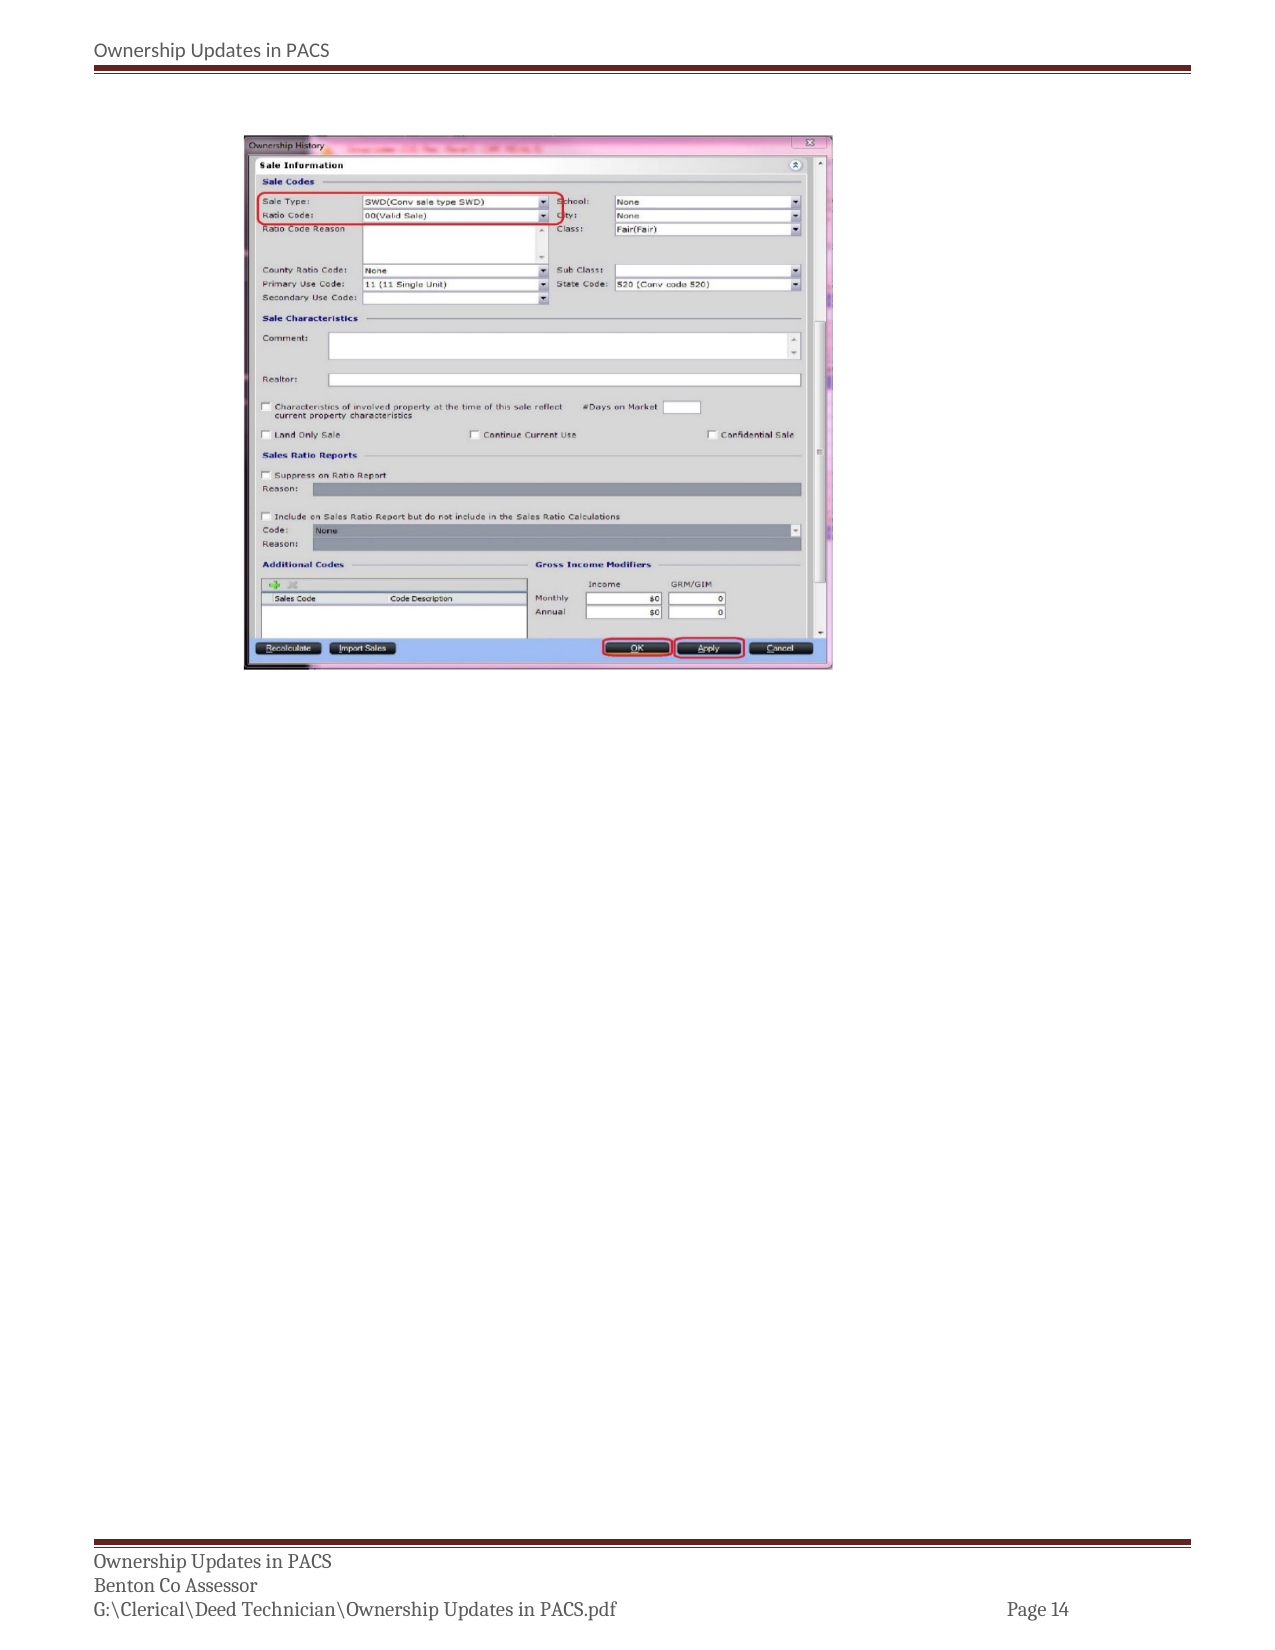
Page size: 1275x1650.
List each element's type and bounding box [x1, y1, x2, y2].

picture [243, 135, 833, 670]
